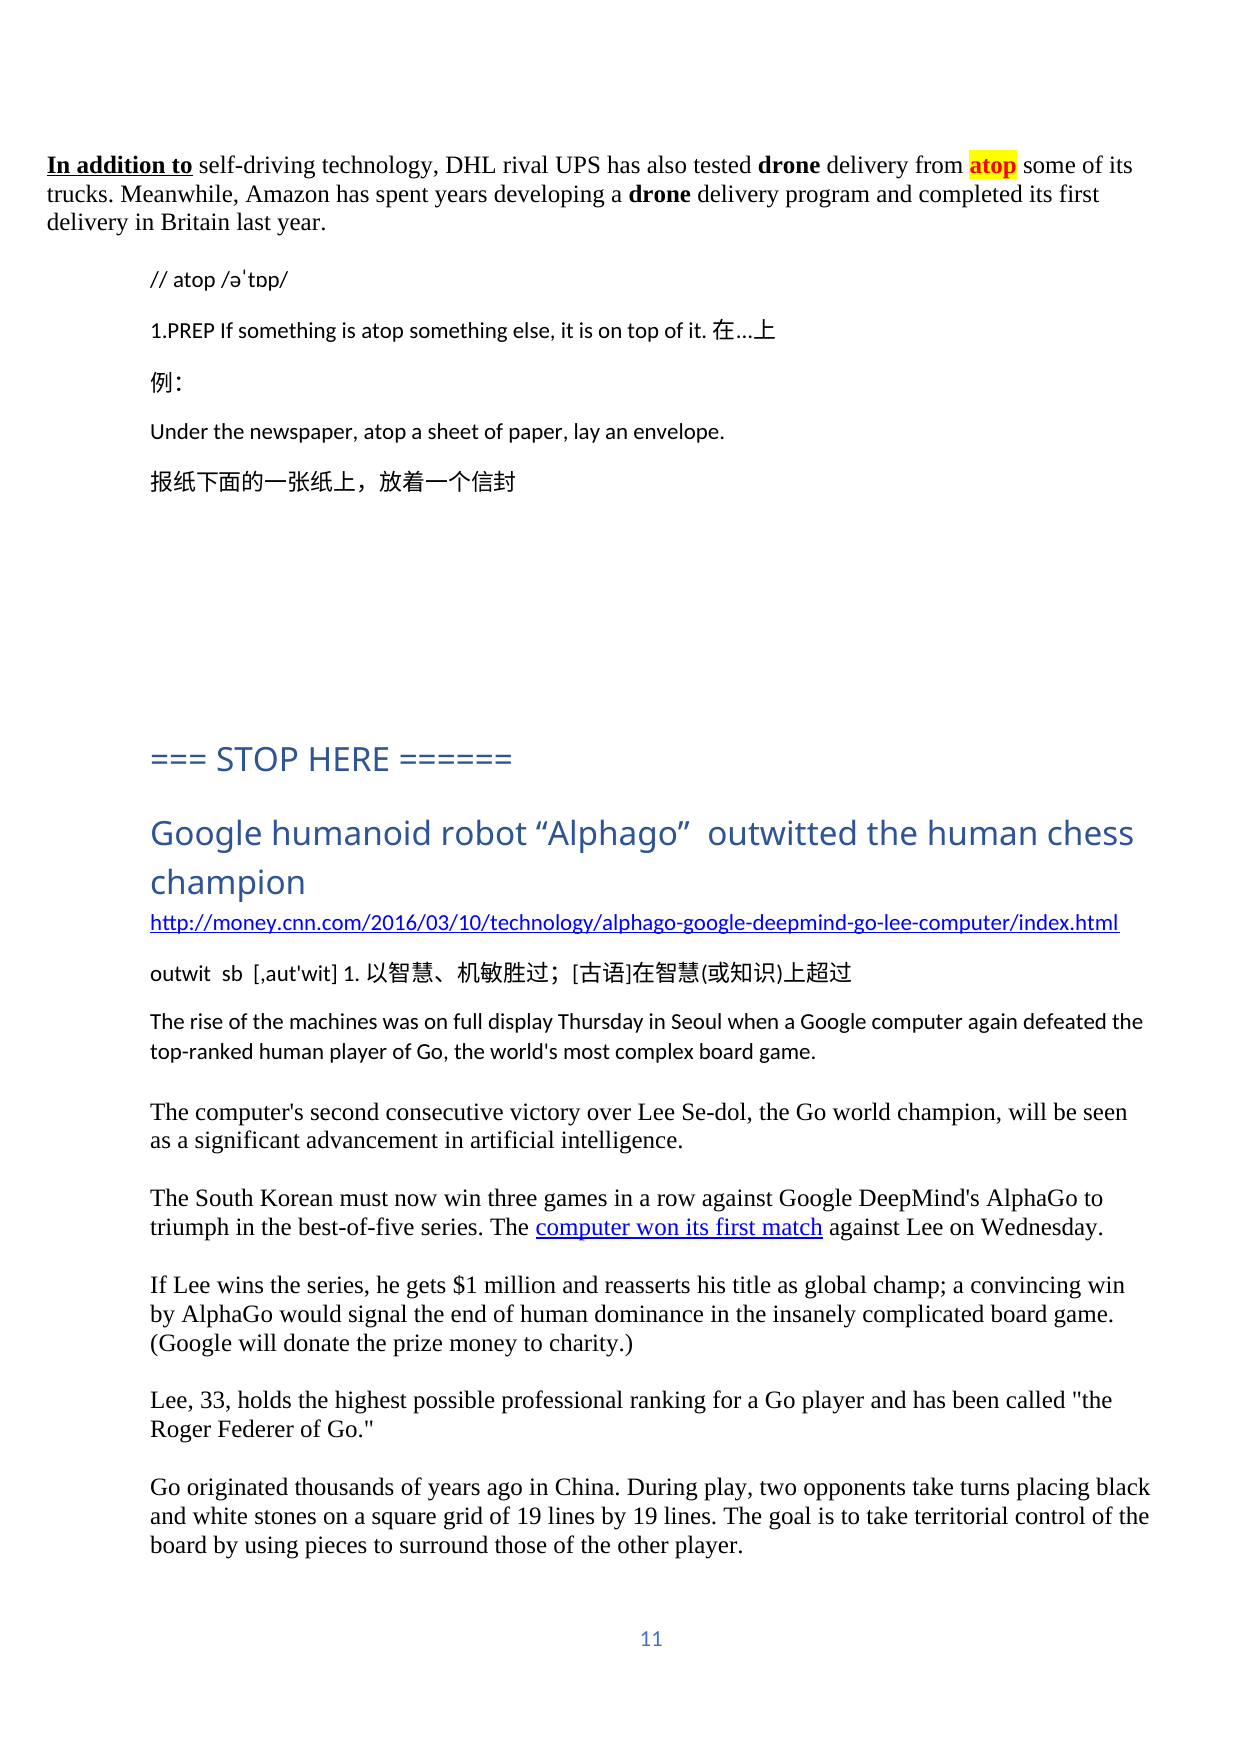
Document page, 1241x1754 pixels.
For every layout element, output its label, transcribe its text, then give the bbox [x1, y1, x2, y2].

text 例： [150, 365, 1152, 398]
text Lee, 33, holds the highest possible professional ranking for a Go player and has been called "the Roger Federer of Go." [150, 1386, 1152, 1443]
text The rise of the machines was on full display Thursday in Seoul when a Google computer again defeated the top-ranked human player of Go, the world's most complex board game. [150, 1007, 1152, 1066]
text Go originated thousands of years ago in China. During play, two opponents take turns placing black and white stones on a square grid of 19 lines by 19 lines. The goal is to take territorial control of the board by using pieces to surround those of the other player. [150, 1472, 1152, 1558]
text In addition to self-driving technology, DHL rival UPS has also tested drone delivery from atop some of its trucks. Meanwhile, Amazon has spent years developing a drone delivery program and completed its first delivery in Britain last year. [47, 150, 1152, 236]
text Under the newspaper, atop a sheet of paper, lay an envelope. [150, 417, 1152, 445]
text 1.PREP If something is atop something else, it is on top of it. 在...上 [150, 312, 1152, 346]
text 报纸下面的一张纸上，放着一个信封 [150, 464, 1152, 497]
text If Lee wins the series, he gets $1 million and reasserts his title as global champ; a convincing win by AlphaGo would signal the end of human dominance in the insanely complicated board game. (Google will donate the prize money to charity.) [150, 1270, 1152, 1356]
text http://money.cnn.com/2016/03/10/technology/alphago-google-deepmind-go-lee-computer/index.html [150, 908, 1152, 936]
text outwit sb [,aut'wit] 1. 以智慧、机敏胜过；[古语]在智慧(或知识)上超过 [150, 955, 1152, 988]
subtitle === STOP HERE ====== [150, 736, 1152, 781]
text // atop /əˈtɒp/ [150, 265, 1152, 293]
text The South Korean must now win three games in a row against Google DeepMind's AlphaGo to triumph in the best-of-five series. The computer won its first match against Lee on Wednesday. [150, 1183, 1152, 1241]
text The computer's second consecutive victory over Lee Se-dol, the Go world champion, will be seen as a significant advancement in artificial intelligence. [150, 1097, 1152, 1154]
subtitle Google humanoid robot “Alphago” outwitted the human chess champion [150, 810, 1152, 904]
